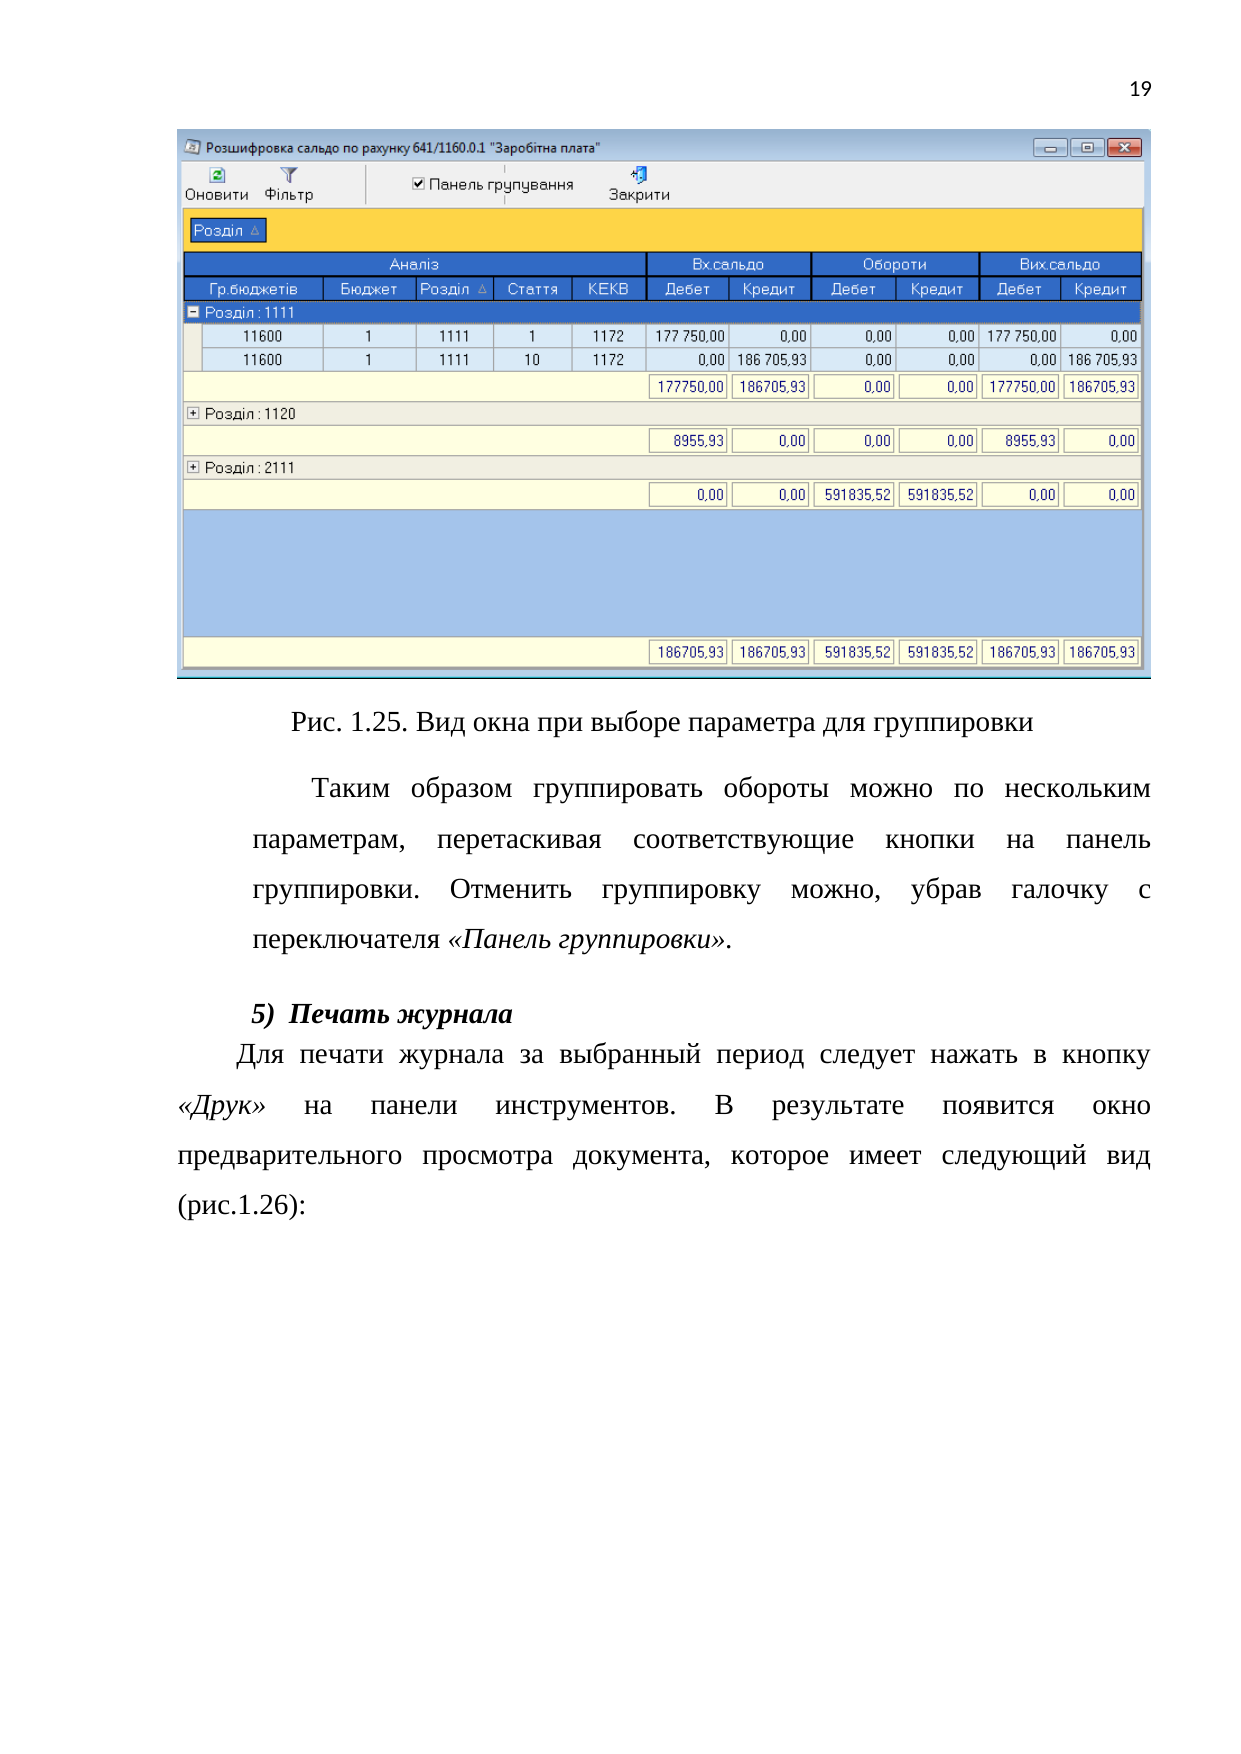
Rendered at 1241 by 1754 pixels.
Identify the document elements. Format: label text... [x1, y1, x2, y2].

list Для печати журнала за выбранный период следует нажать в кнопку «Друк» на панели инструментов. В результате появится окно предварительного просмотра документа, которое имеет следующий вид (рис.1.26): [177, 1036, 1152, 1221]
subtitle Печать журнала [251, 997, 1152, 1030]
picture [177, 129, 1151, 679]
text Таким образом группировать обороты можно по нескольким параметрам, перетаскивая соответствующие кнопки на панель группировки. Отменить группировку можно, убрав галочку с переключателя «Панель группировки». [252, 770, 1152, 955]
